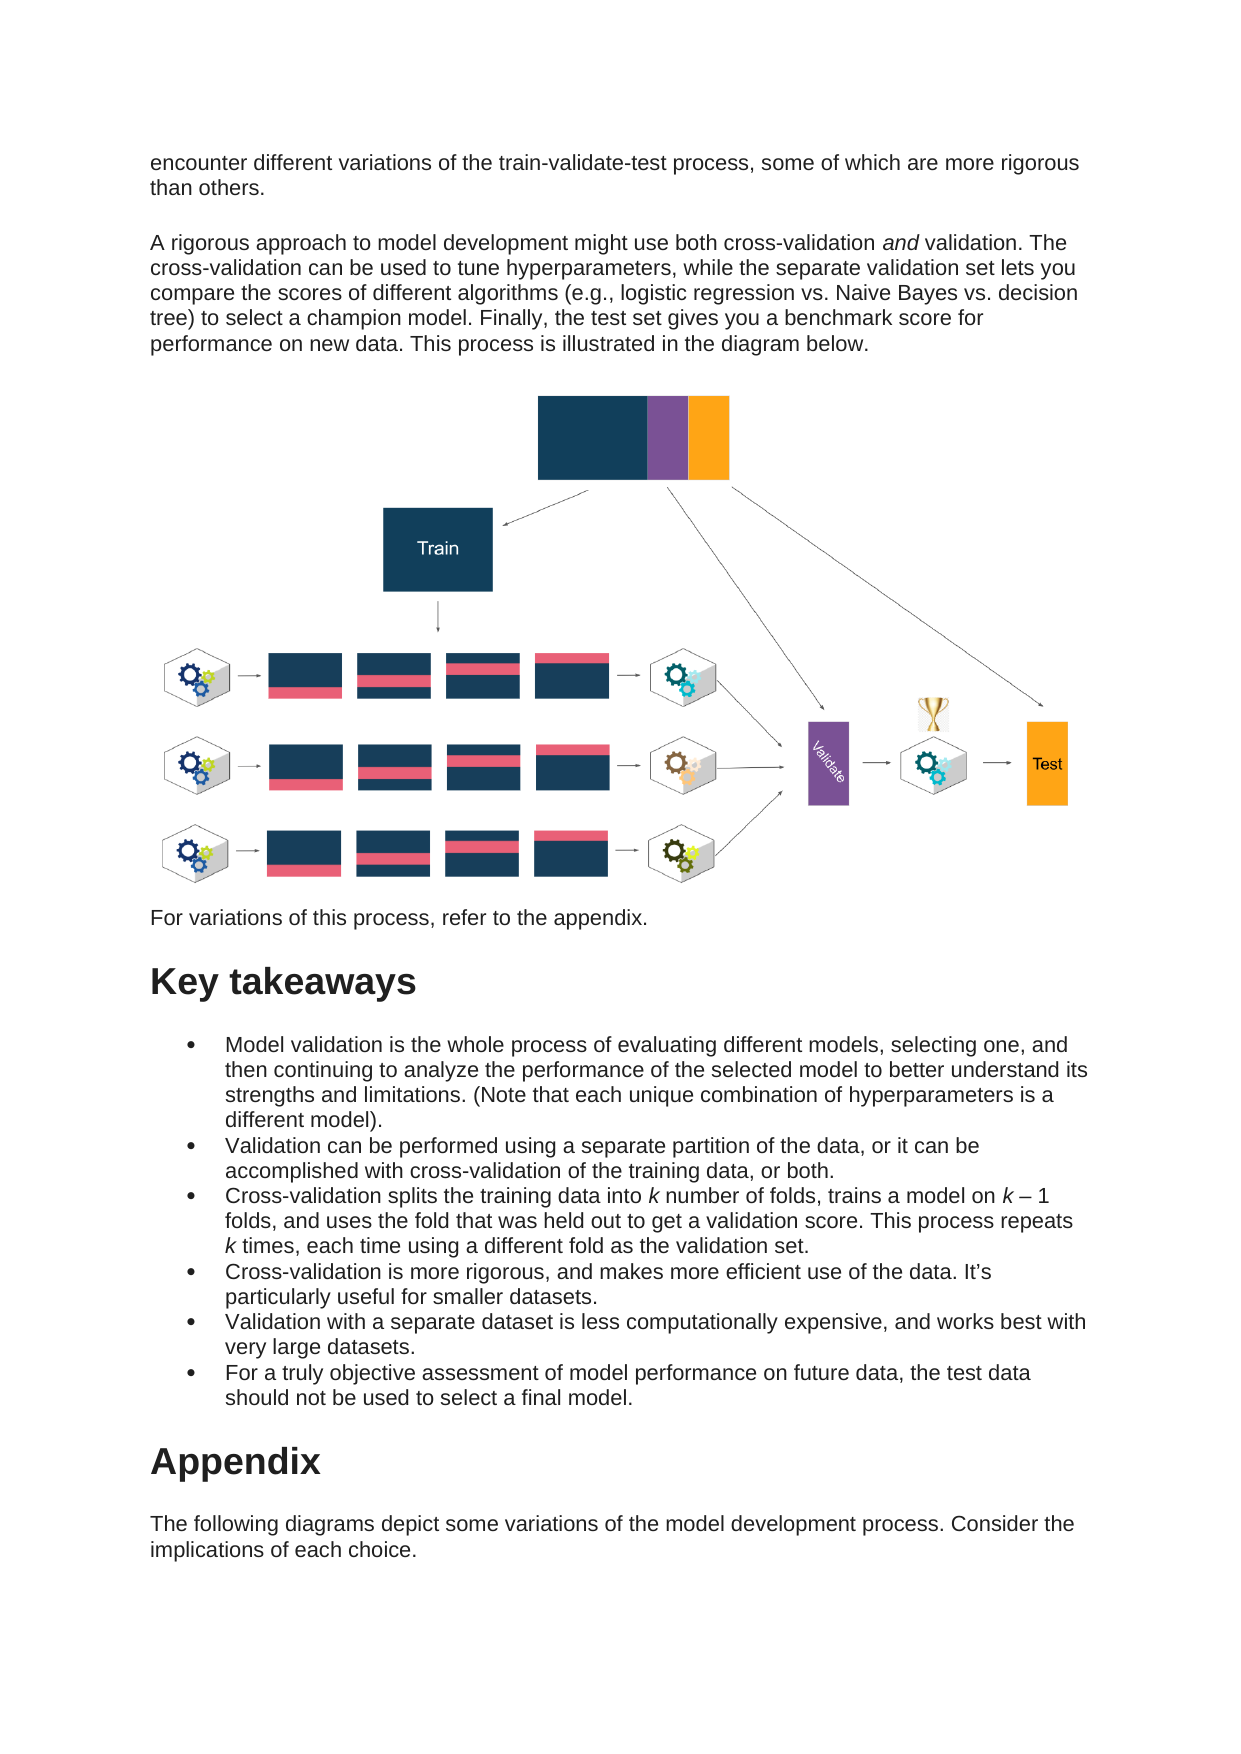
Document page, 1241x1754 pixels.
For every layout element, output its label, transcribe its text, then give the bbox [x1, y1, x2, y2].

list Validation can be performed using a separate partition of the data, or it can be accomplished with cross-validation of the training data, or both. [187, 1132, 1090, 1183]
list Cross-validation splits the training data into k number of folds, trains a model on k – 1 folds, and uses the fold that was held out to get a validation score. This process repeats k times, each time using a different fold as the validation set. [187, 1183, 1090, 1258]
text For variations of this process, refer to the appendix. [150, 905, 1090, 930]
text Key takeaways [150, 959, 1090, 1002]
text A rigorous approach to model development might use both cross-validation and validation. The cross-validation can be used to tune hyperparameters, while the separate validation set lets you compare the scores of different algorithms (e.g., logistic regression vs. Naive Bayes vs. decision tree) to select a champion model. Finally, the test set gives you a benchmark score for performance on new data. This process is illustrated in the diagram below. [150, 229, 1090, 356]
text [150, 150, 1090, 200]
picture [150, 384, 1092, 905]
list Model validation is the whole process of evaluating different models, selecting one, and then continuing to analyze the performance of the selected model to better understand its strengths and limitations. (Note that each unique combination of hyperparameters is a different model). [187, 1032, 1090, 1132]
list Validation with a separate dataset is less computationally expensive, and works best with very large datasets. [187, 1309, 1090, 1359]
text The following diagrams depict some variations of the model development process. Consider the implications of each choice. [150, 1511, 1090, 1562]
list Cross-validation is more rigorous, and makes more efficient use of the data. It’s particularly useful for smaller datasets. [187, 1258, 1090, 1309]
list For a truly objective assessment of model performance on future data, the test data should not be used to select a final model. [187, 1359, 1090, 1410]
text Appendix [150, 1439, 1090, 1482]
